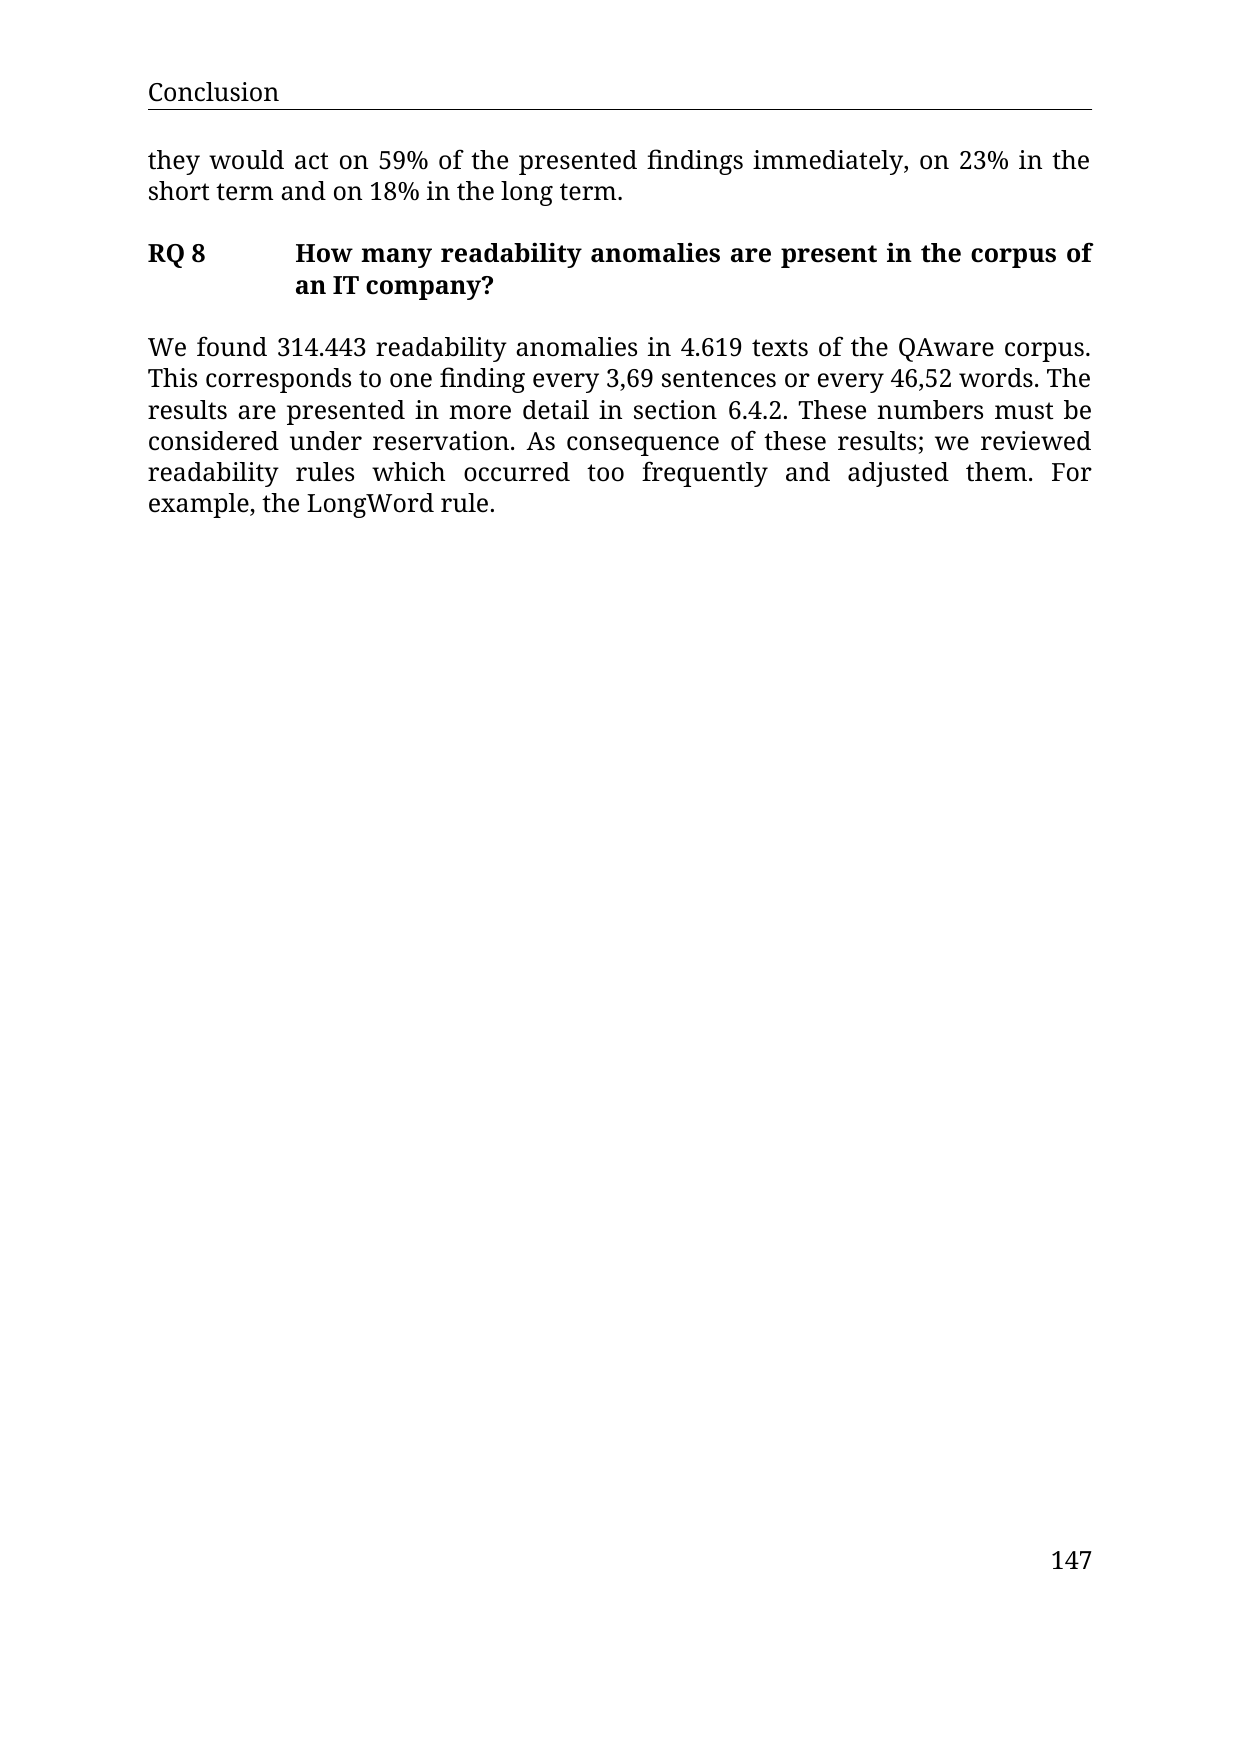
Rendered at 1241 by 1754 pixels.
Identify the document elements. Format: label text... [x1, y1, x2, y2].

subtitle RQ 8 How many readability anomalies are present in the corpus of an IT company? [148, 238, 1092, 300]
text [148, 144, 1092, 207]
text We found 314.443 readability anomalies in 4.619 texts of the QAware corpus. This corresponds to one finding every 3,69 sentences or every 46,52 words. The results are presented in more detail in section 6.4.2. These numbers must be considered under reservation. As consequence of these results; we reviewed readability rules which occurred too frequently and adjusted them. For example, the LongWord rule. [148, 332, 1092, 519]
